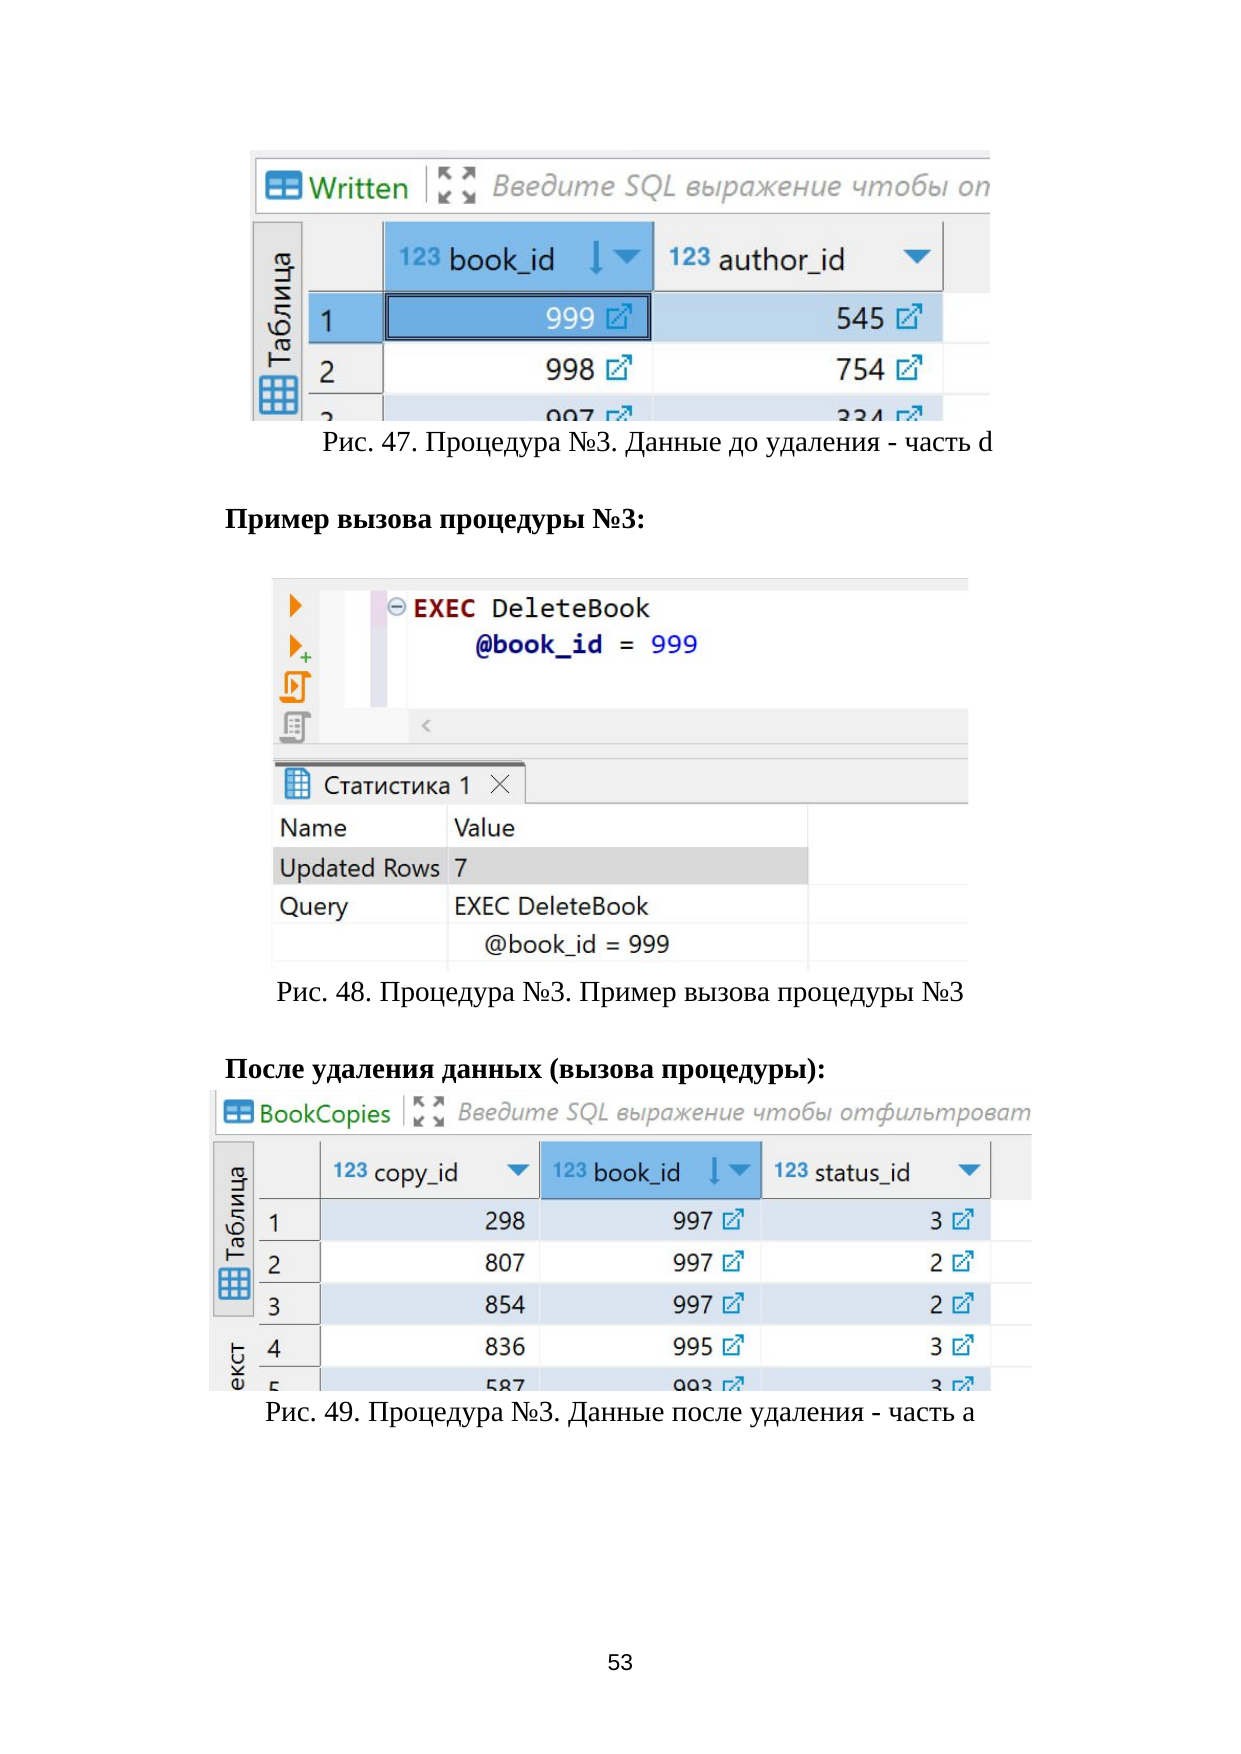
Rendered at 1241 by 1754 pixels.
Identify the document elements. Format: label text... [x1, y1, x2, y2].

text Рис. 48. Процедура №3. Пример вызова процедуры №3 [150, 974, 1090, 1008]
picture [208, 1090, 1032, 1391]
picture [271, 578, 969, 971]
text Рис. 49. Процедура №3. Данные после удаления - часть а [150, 1394, 1090, 1428]
picture [250, 150, 991, 421]
text После удаления данных (вызова процедуры): [150, 1051, 1090, 1085]
text Пример вызова процедуры №3: [150, 501, 1090, 535]
text Рис. 47. Процедура №3. Данные до удаления - часть d [150, 424, 1090, 458]
